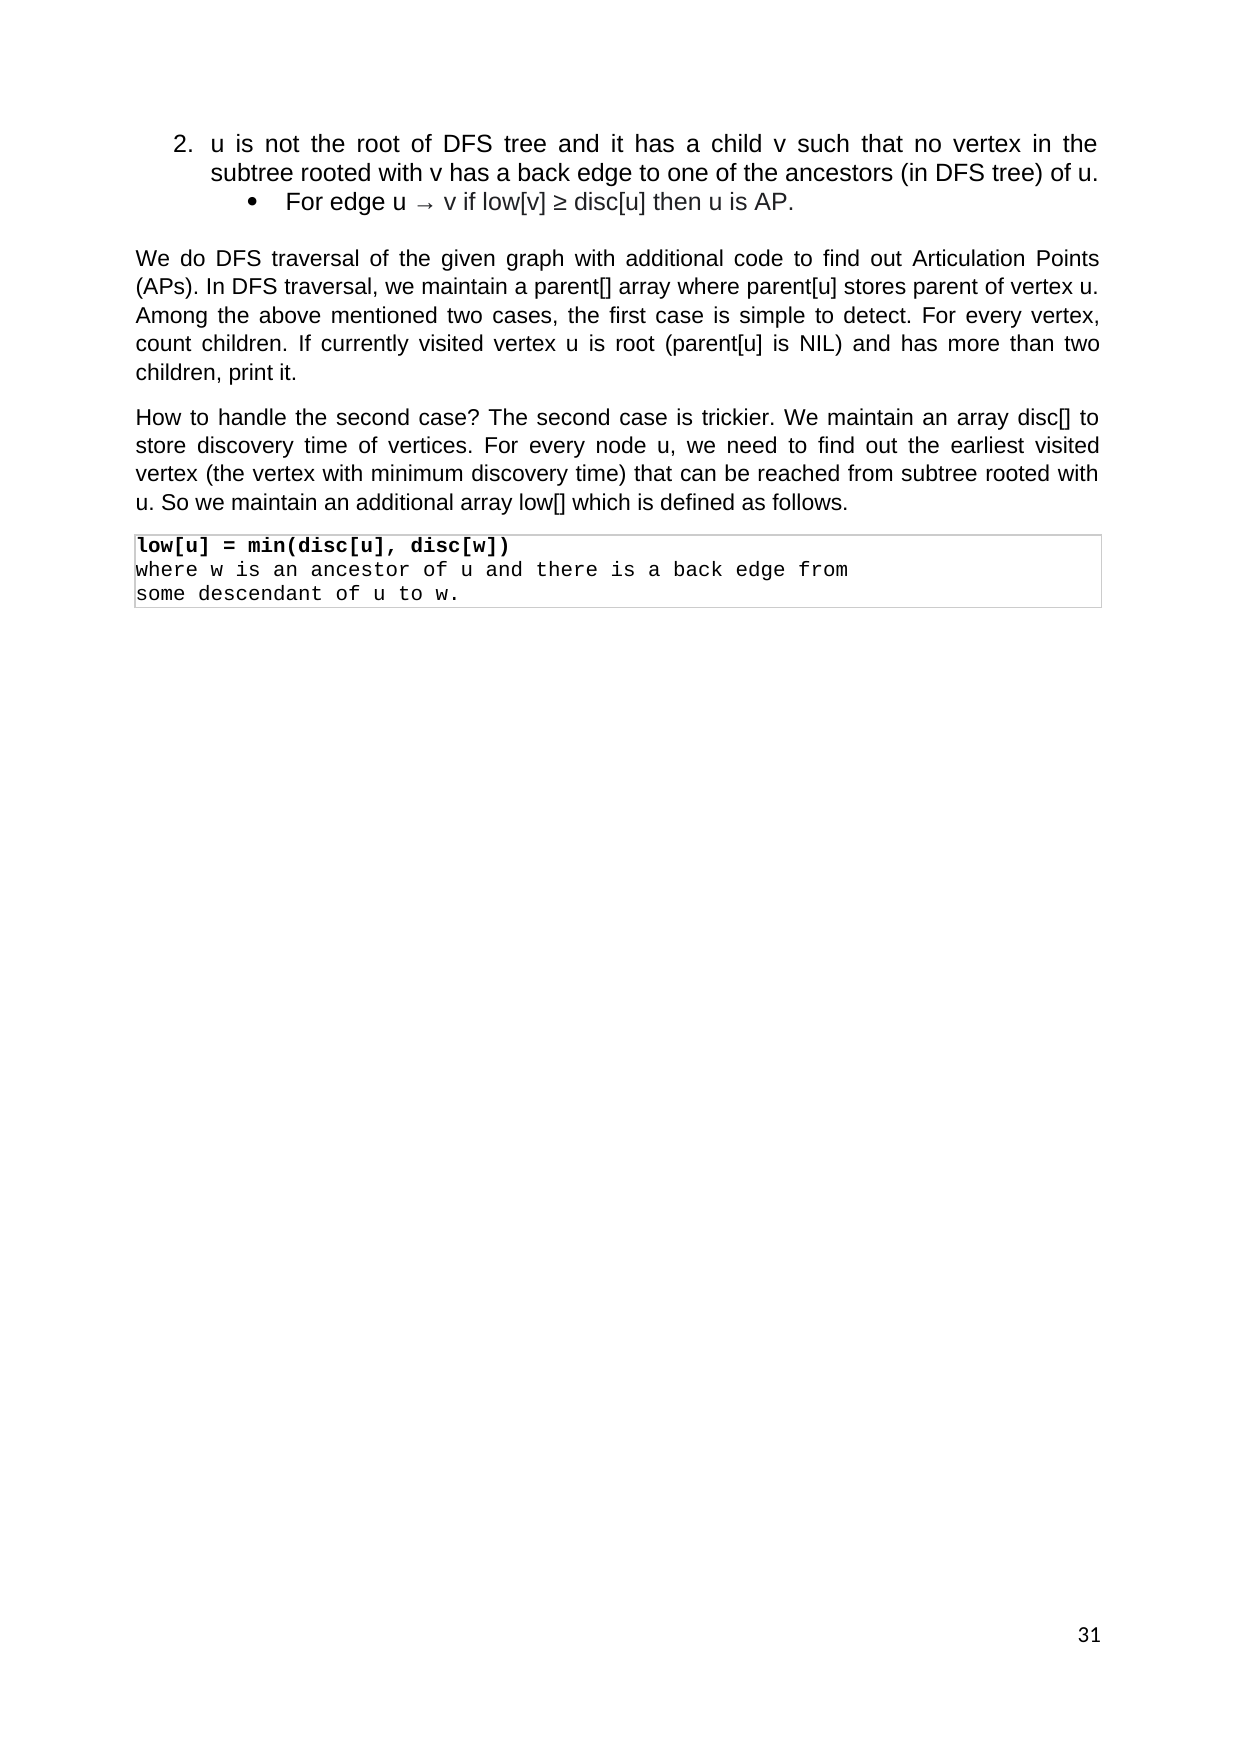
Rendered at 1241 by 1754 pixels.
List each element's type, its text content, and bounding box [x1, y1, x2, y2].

text How to handle the second case? The second case is trickier. We maintain an array disc[] to store discovery time of vertices. For every node u, we need to find out the earliest visited vertex (the vertex with minimum discovery time) that can be reached from subtree rooted with u. So we maintain an additional array low[] which is defined as follows. [135, 487, 1101, 515]
list u is not the root of DFS tree and it has a child v such that no vertex in the subtree rooted with v has a back edge to one of the ancestors (in DFS tree) of u. [173, 129, 1101, 187]
text We do DFS traversal of the given graph with additional code to find out Articulation Points (APs). In DFS traversal, we maintain a parent[] array where parent[u] stores parent of vertex u. Among the above mentioned two cases, the first case is simple to detect. For every vertex, count children. If currently visited vertex u is root (parent[u] is NIL) and has more than two children, print it. [135, 356, 1101, 385]
text low[u] = min(disc[u], disc[w]) where w is an ancestor of u and there is a back edge from some descendant of u to w. [136, 536, 1101, 607]
list For edge u → v if low[v] ≥ disc[u] then u is AP. [248, 187, 1101, 216]
